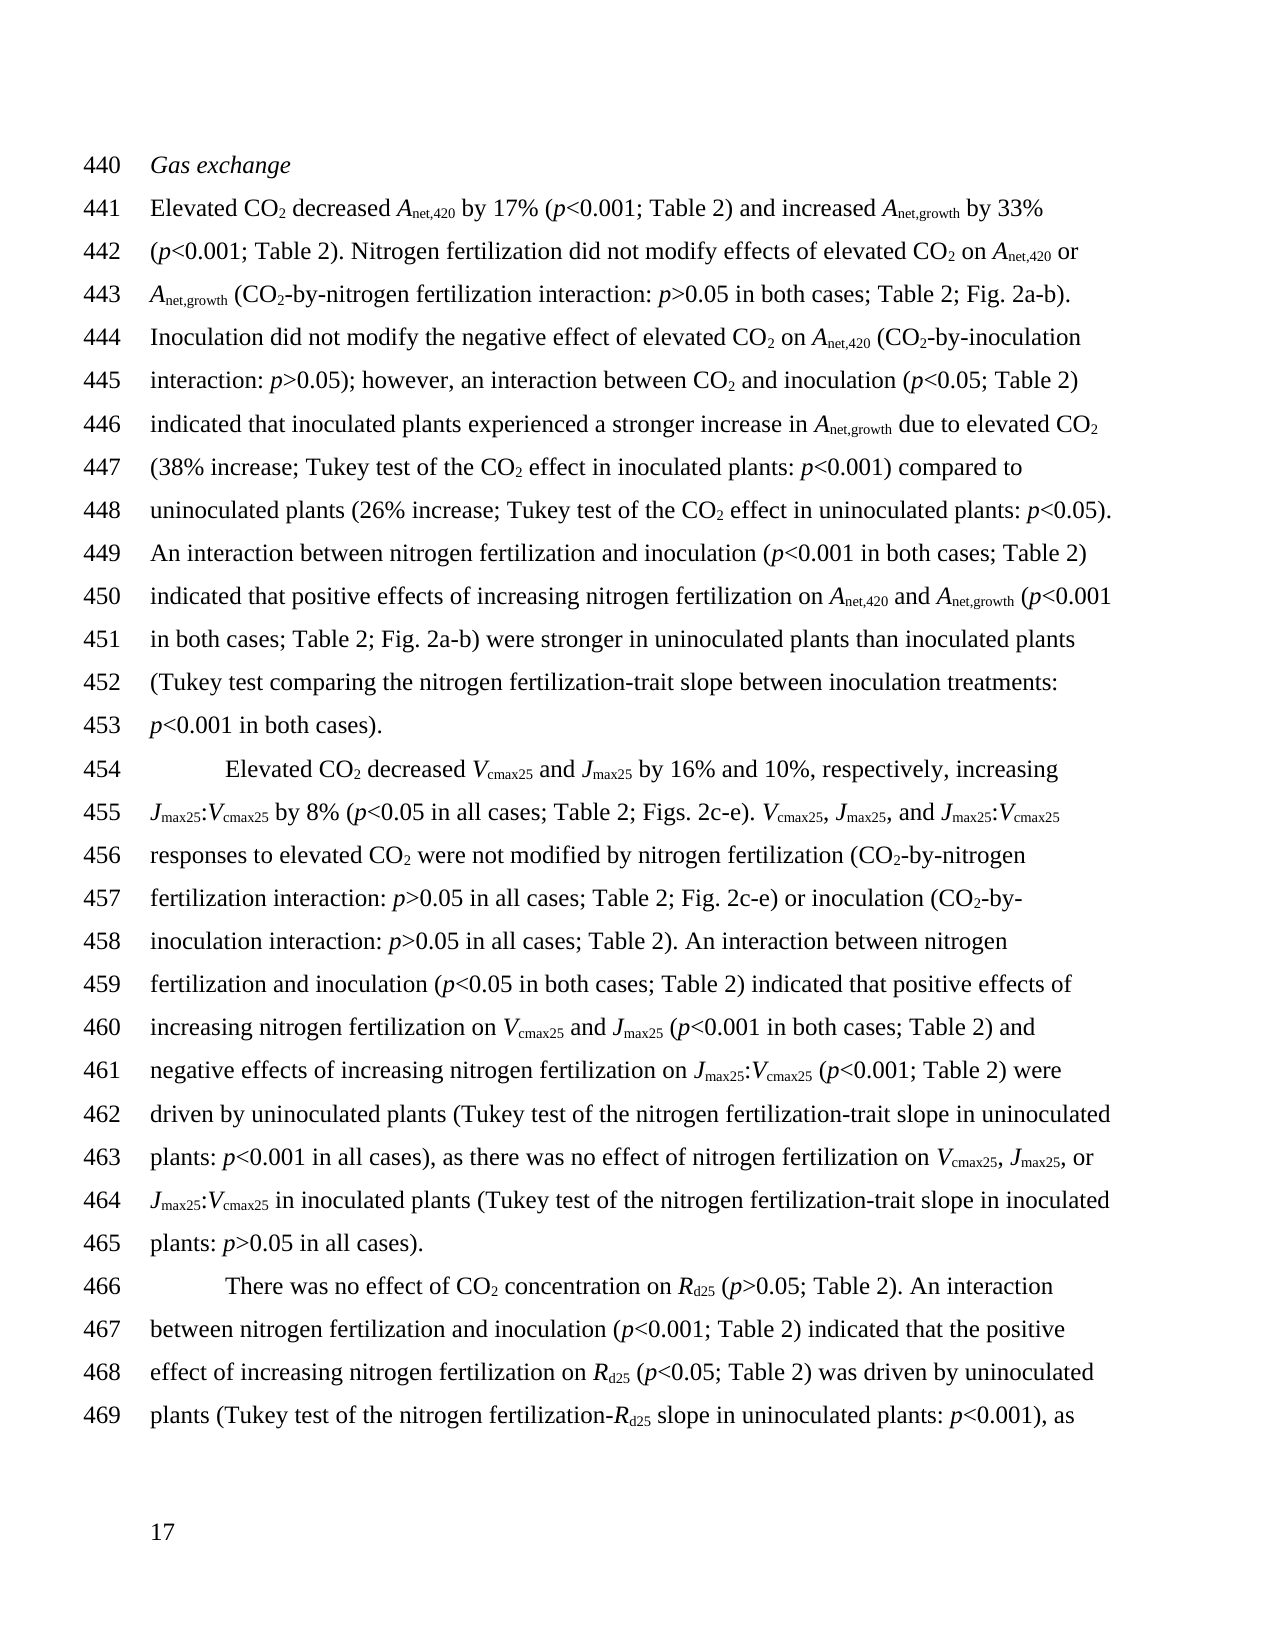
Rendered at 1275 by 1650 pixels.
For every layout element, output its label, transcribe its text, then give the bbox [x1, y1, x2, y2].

text Elevated CO2 decreased Vcmax25 and Jmax25 by 16% and 10%, respectively, increasing Jmax25:Vcmax25 by 8% (p<0.05 in all cases; Table 2; Figs. 2c-e). Vcmax25, Jmax25, and Jmax25:Vcmax25 responses to elevated CO2 were not modified by nitrogen fertilization (CO2-by-nitrogen fertilization interaction: p>0.05 in all cases; Table 2; Fig. 2c-e) or inoculation (CO2-by-inoculation interaction: p>0.05 in all cases; Table 2). An interaction between nitrogen fertilization and inoculation (p<0.05 in both cases; Table 2) indicated that positive effects of increasing nitrogen fertilization on Vcmax25 and Jmax25 (p<0.001 in both cases; Table 2) and negative effects of increasing nitrogen fertilization on Jmax25:Vcmax25 (p<0.001; Table 2) were driven by uninoculated plants (Tukey test of the nitrogen fertilization-trait slope in uninoculated plants: p<0.001 in all cases), as there was no effect of nitrogen fertilization on Vcmax25, Jmax25, or Jmax25:Vcmax25 in inoculated plants (Tukey test of the nitrogen fertilization-trait slope in inoculated plants: p>0.05 in all cases). [150, 754, 1125, 1257]
text Gas exchange [150, 150, 1125, 179]
text Elevated CO2 decreased Anet,420 by 17% (p<0.001; Table 2) and increased Anet,growth by 33% (p<0.001; Table 2). Nitrogen fertilization did not modify effects of elevated CO2 on Anet,420 or Anet,growth (CO2-by-nitrogen fertilization interaction: p>0.05 in both cases; Table 2; Fig. 2a-b). Inoculation did not modify the negative effect of elevated CO2 on Anet,420 (CO2-by-inoculation interaction: p>0.05); however, an interaction between CO2 and inoculation (p<0.05; Table 2) indicated that inoculated plants experienced a stronger increase in Anet,growth due to elevated CO2 (38% increase; Tukey test of the CO2 effect in inoculated plants: p<0.001) compared to uninoculated plants (26% increase; Tukey test of the CO2 effect in uninoculated plants: p<0.05). An interaction between nitrogen fertilization and inoculation (p<0.001 in both cases; Table 2) indicated that positive effects of increasing nitrogen fertilization on Anet,420 and Anet,growth (p<0.001 in both cases; Table 2; Fig. 2a-b) were stronger in uninoculated plants than inoculated plants (Tukey test comparing the nitrogen fertilization-trait slope between inoculation treatments: p<0.001 in both cases). [150, 193, 1125, 739]
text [150, 1271, 1125, 1429]
